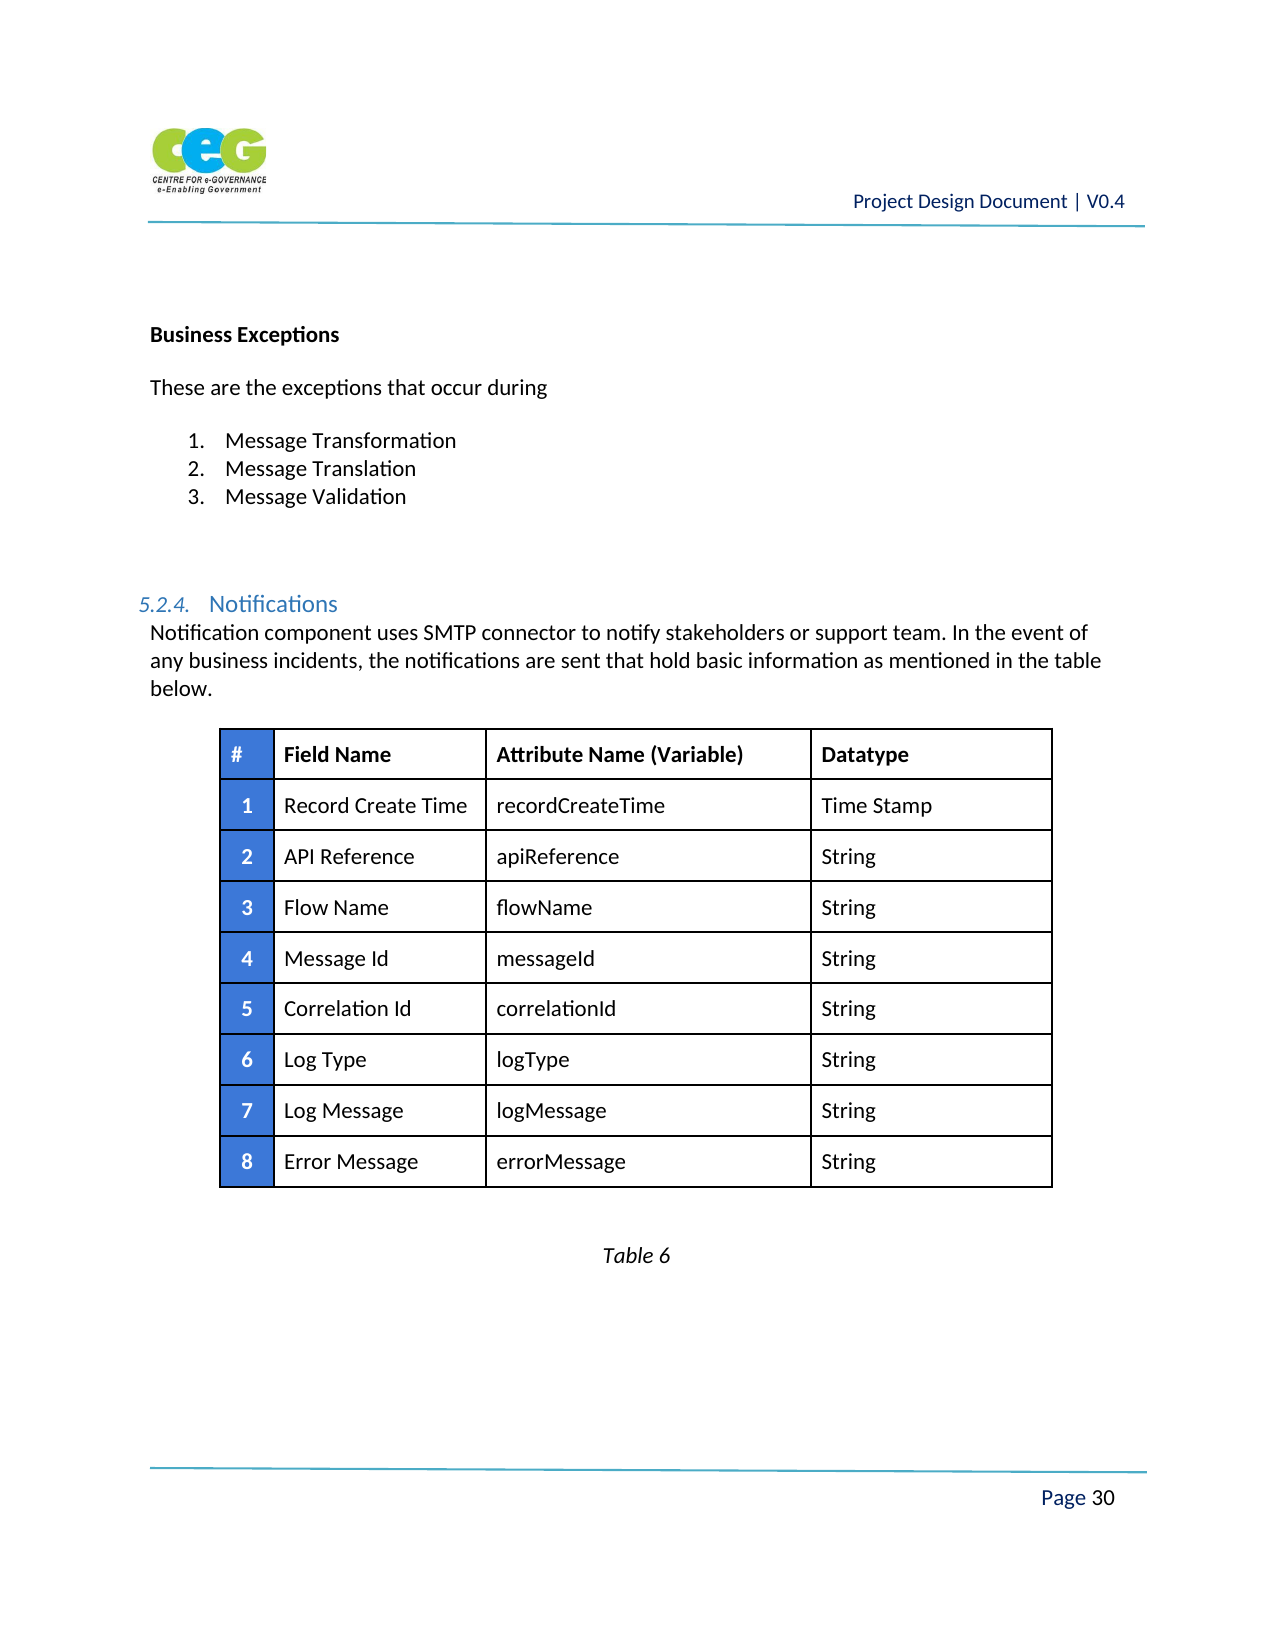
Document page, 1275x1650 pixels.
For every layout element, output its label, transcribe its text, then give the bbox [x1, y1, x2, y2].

table_header Datatype [812, 730, 1051, 778]
table_cell Error Message [275, 1137, 485, 1186]
table_cell 2 [221, 831, 273, 880]
table_cell String [812, 1137, 1051, 1186]
table_cell Flow Name [275, 882, 485, 931]
subtitle Notifications [190, 588, 1125, 618]
table_cell apiReference [487, 831, 810, 880]
table_cell String [812, 1086, 1051, 1135]
list Message Validation [187, 482, 1125, 510]
picture [202, 139, 210, 145]
table_cell logType [487, 1035, 810, 1084]
picture [150, 128, 267, 194]
table_cell Message Id [275, 933, 485, 982]
table_cell messageId [487, 933, 810, 982]
table_cell Time Stamp [812, 780, 1051, 829]
table_cell String [812, 831, 1051, 880]
text Business Exceptions [150, 320, 1125, 348]
table_cell API Reference [275, 831, 485, 880]
table_cell errorMessage [487, 1137, 810, 1186]
table_cell 4 [221, 933, 273, 982]
table_cell 8 [221, 1137, 273, 1186]
table_header # [221, 730, 273, 778]
text Notification component uses SMTP connector to notify stakeholders or support team. In the event of any business incidents, the notifications are sent that hold basic information as mentioned in the table below. [150, 618, 1125, 702]
table_cell 3 [221, 882, 273, 931]
table_cell Log Message [275, 1086, 485, 1135]
table_cell Correlation Id [275, 984, 485, 1033]
table_cell logMessage [487, 1086, 810, 1135]
table_cell correlationId [487, 984, 810, 1033]
table_cell String [812, 1035, 1051, 1084]
subtitle Table 6 [150, 1241, 1125, 1269]
table_header Attribute Name (Variable) [487, 730, 810, 778]
table_cell String [812, 933, 1051, 982]
table_cell 5 [221, 984, 273, 1033]
list Message Translation [187, 454, 1125, 482]
table_cell String [812, 984, 1051, 1033]
table_cell 1 [221, 780, 273, 829]
table_cell recordCreateTime [487, 780, 810, 829]
table_cell flowName [487, 882, 810, 931]
table_cell Log Type [275, 1035, 485, 1084]
text These are the exceptions that occur during [150, 373, 1125, 401]
list Message Transformation [187, 426, 1125, 454]
table_cell 6 [221, 1035, 273, 1084]
table_cell Record Create Time [275, 780, 485, 829]
table_header Field Name [275, 730, 485, 778]
table_cell String [812, 882, 1051, 931]
table_cell 7 [221, 1086, 273, 1135]
